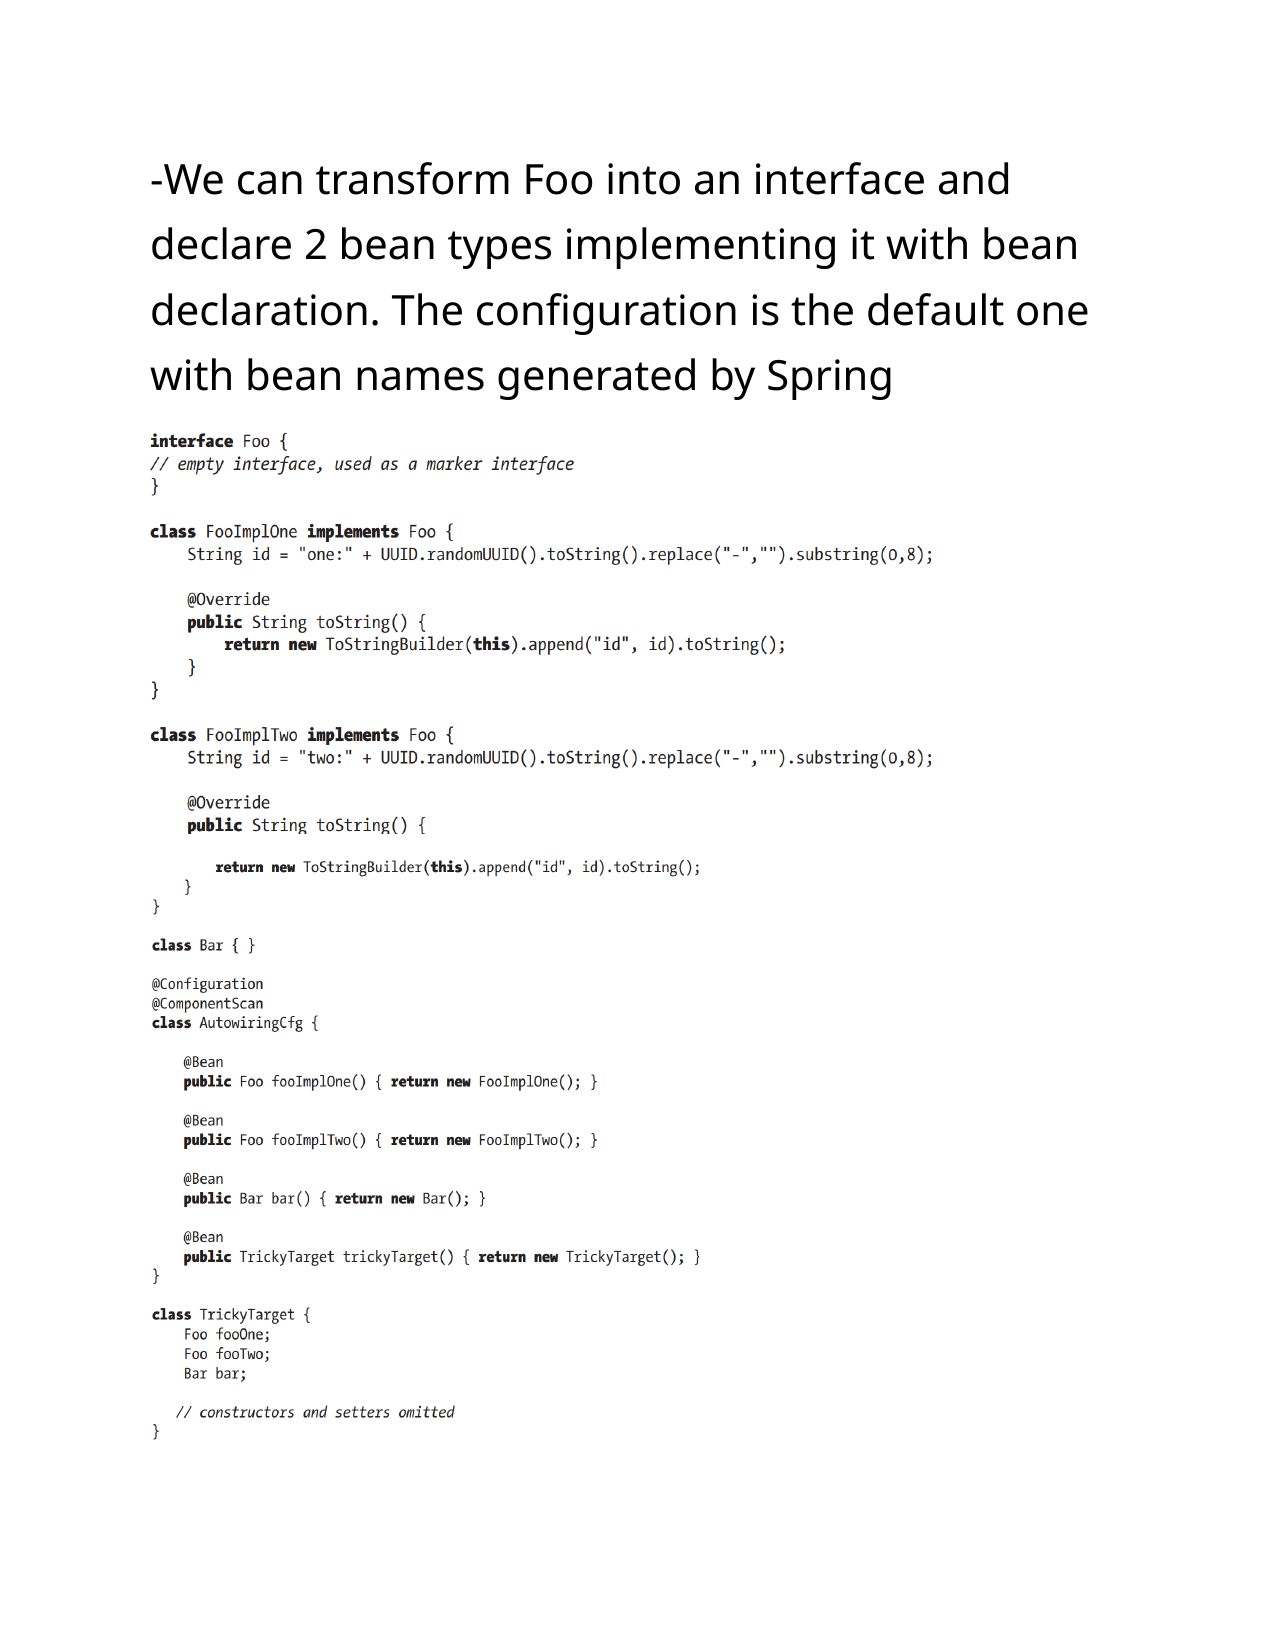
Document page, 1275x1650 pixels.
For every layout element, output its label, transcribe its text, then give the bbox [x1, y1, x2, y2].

text -We can transform Foo into an interface and declare 2 bean types implementing it with bean declaration. The configuration is the default one with bean names generated by Spring [150, 150, 1125, 402]
picture [150, 427, 937, 834]
picture [150, 855, 700, 1442]
